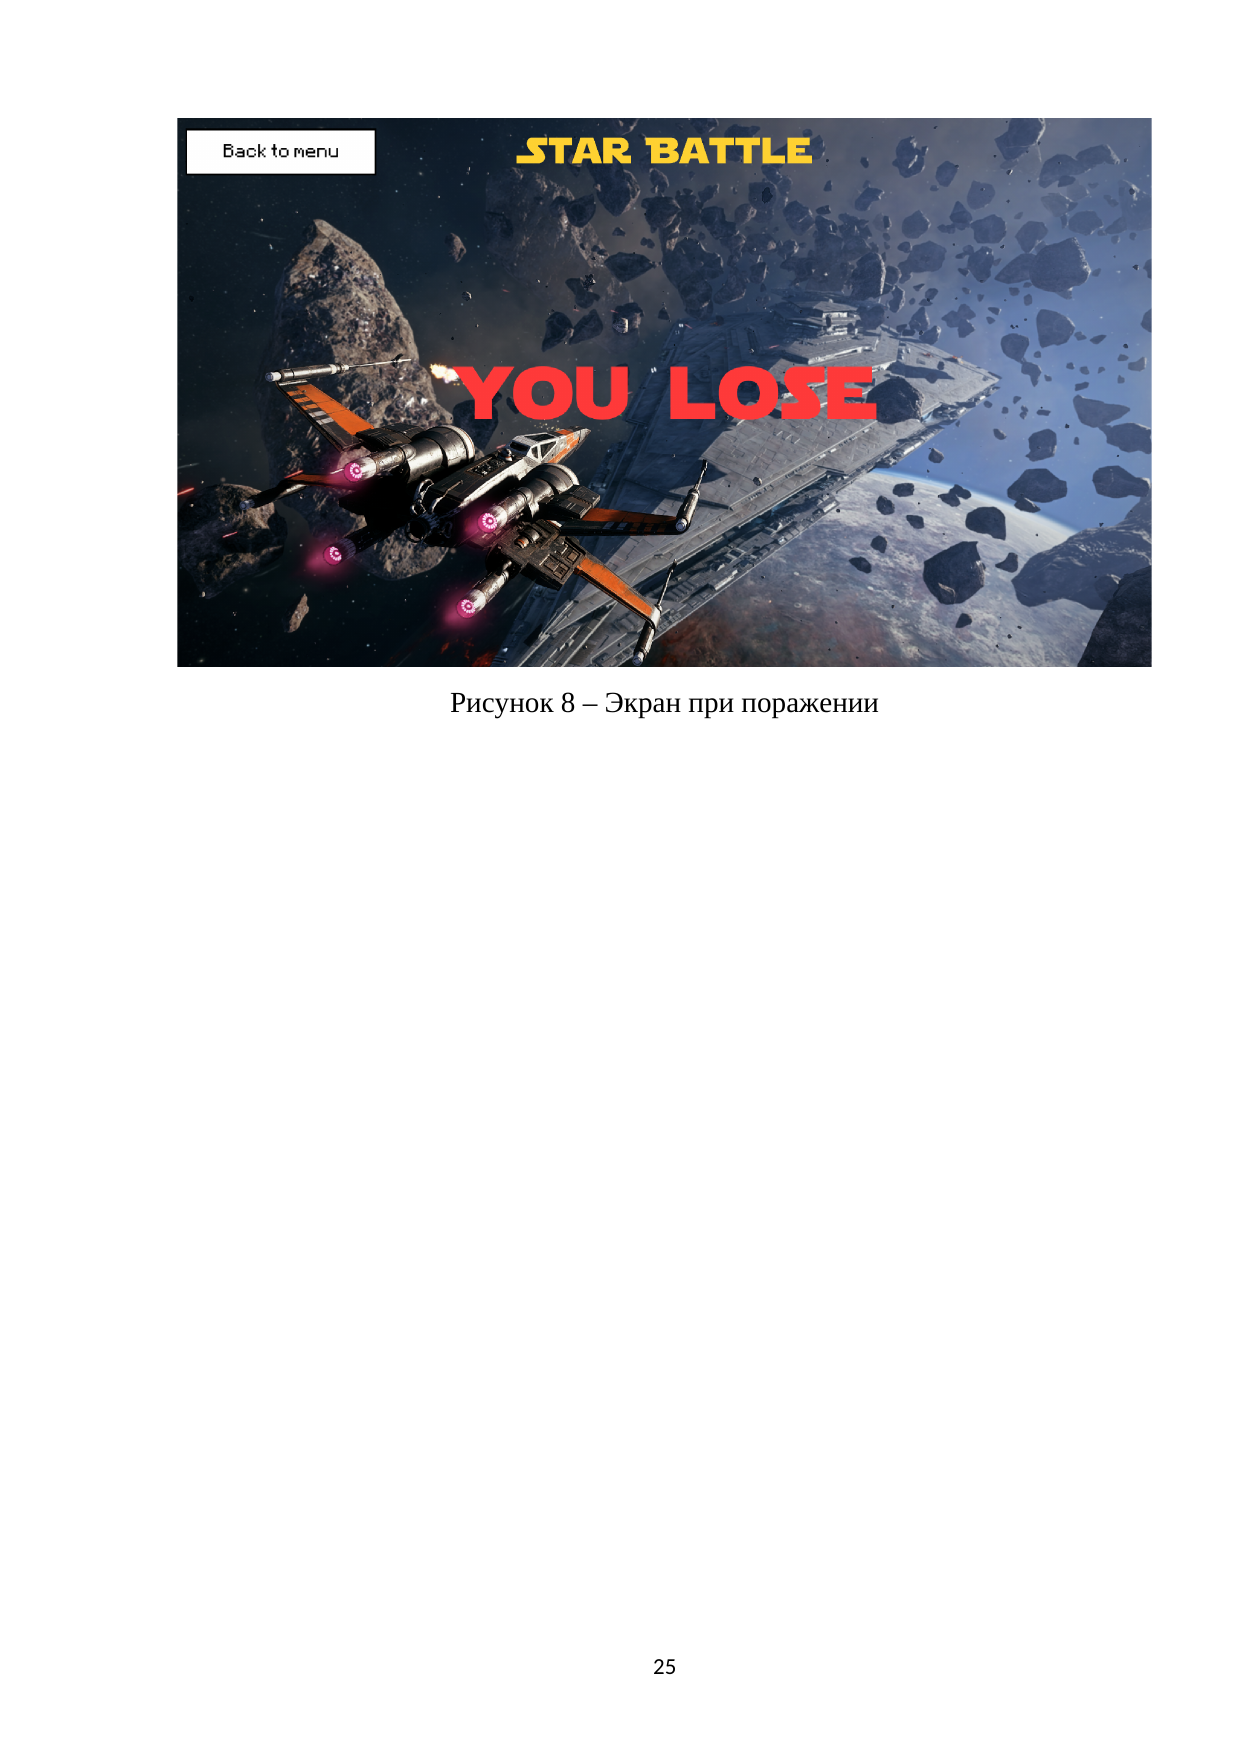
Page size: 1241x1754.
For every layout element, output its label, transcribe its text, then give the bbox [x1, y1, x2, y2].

picture [177, 118, 1152, 667]
text Рисунок 8 – Экран при поражении [177, 686, 1152, 719]
